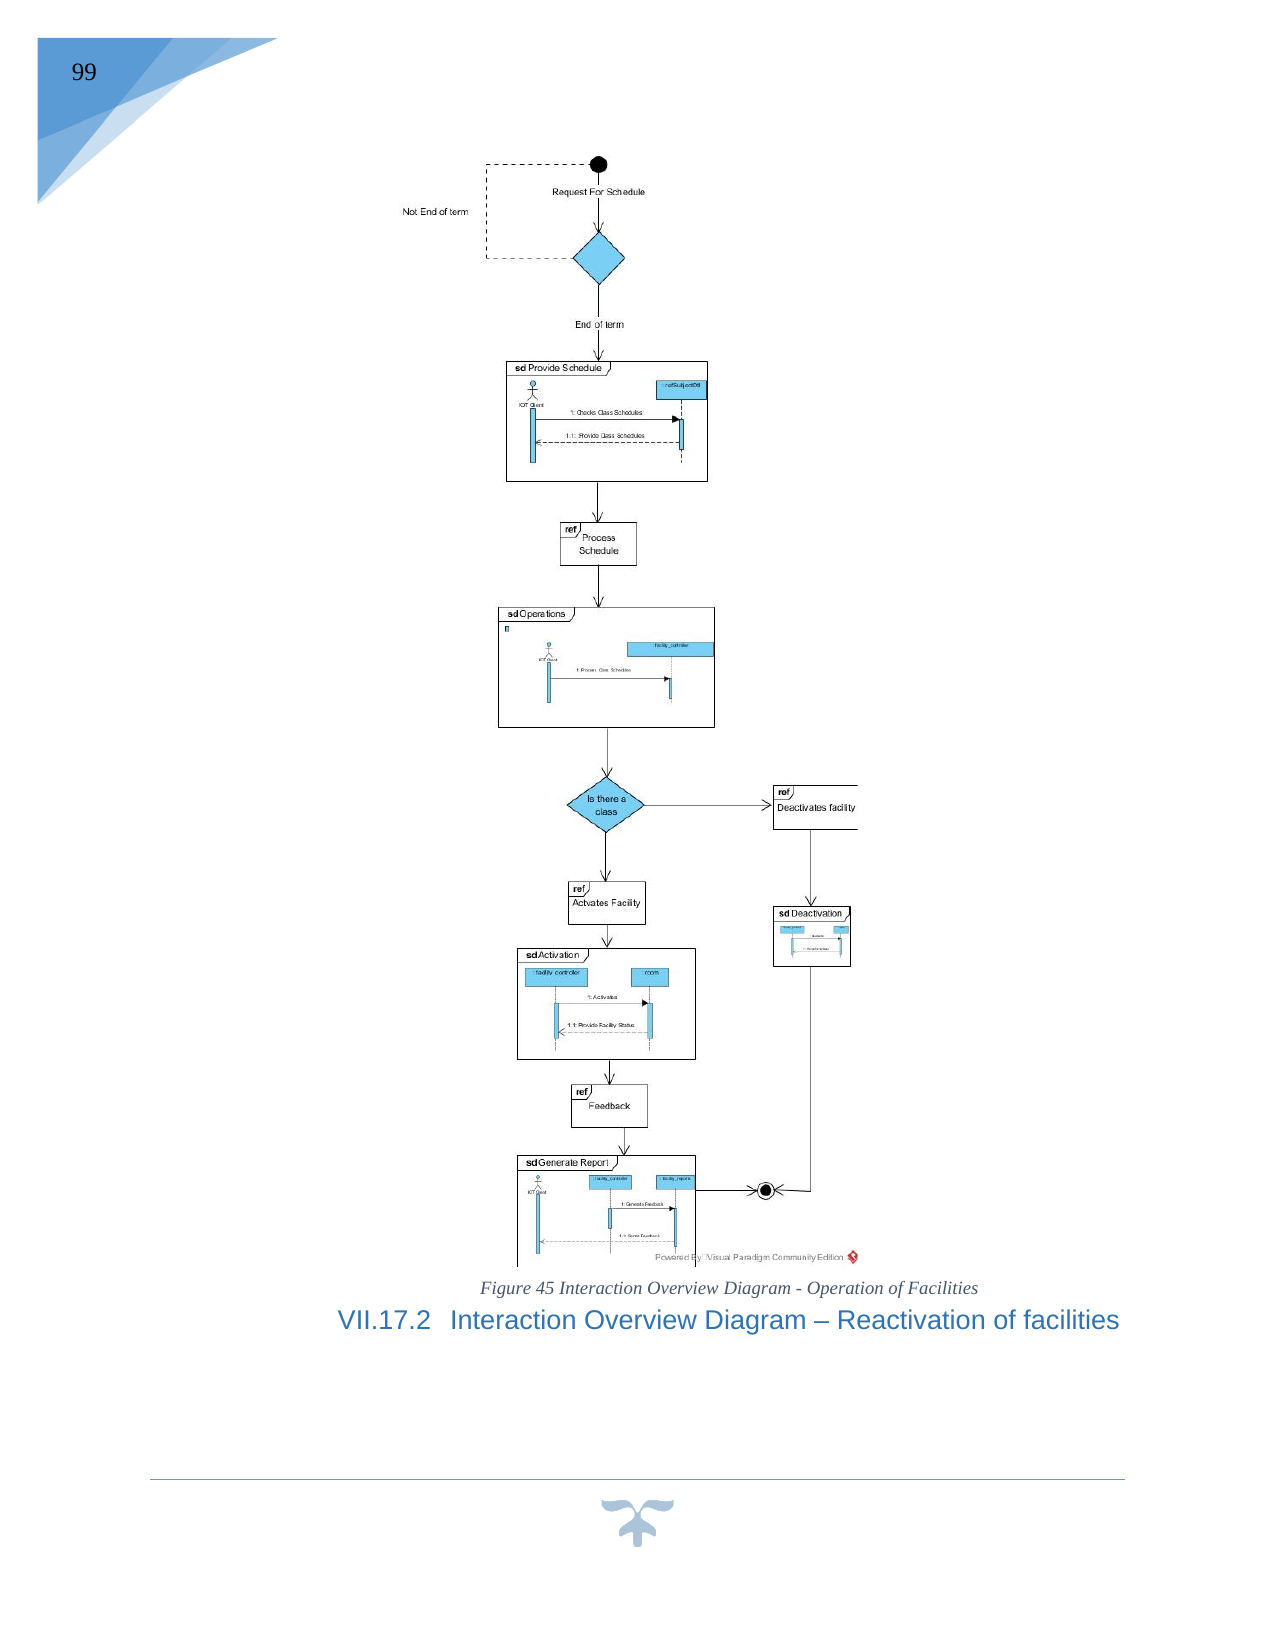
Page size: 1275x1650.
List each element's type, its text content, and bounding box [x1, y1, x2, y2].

subtitle Interaction Overview Diagram – Reactivation of facilities [337, 1304, 1125, 1335]
picture [37, 37, 279, 206]
picture [392, 155, 858, 1267]
